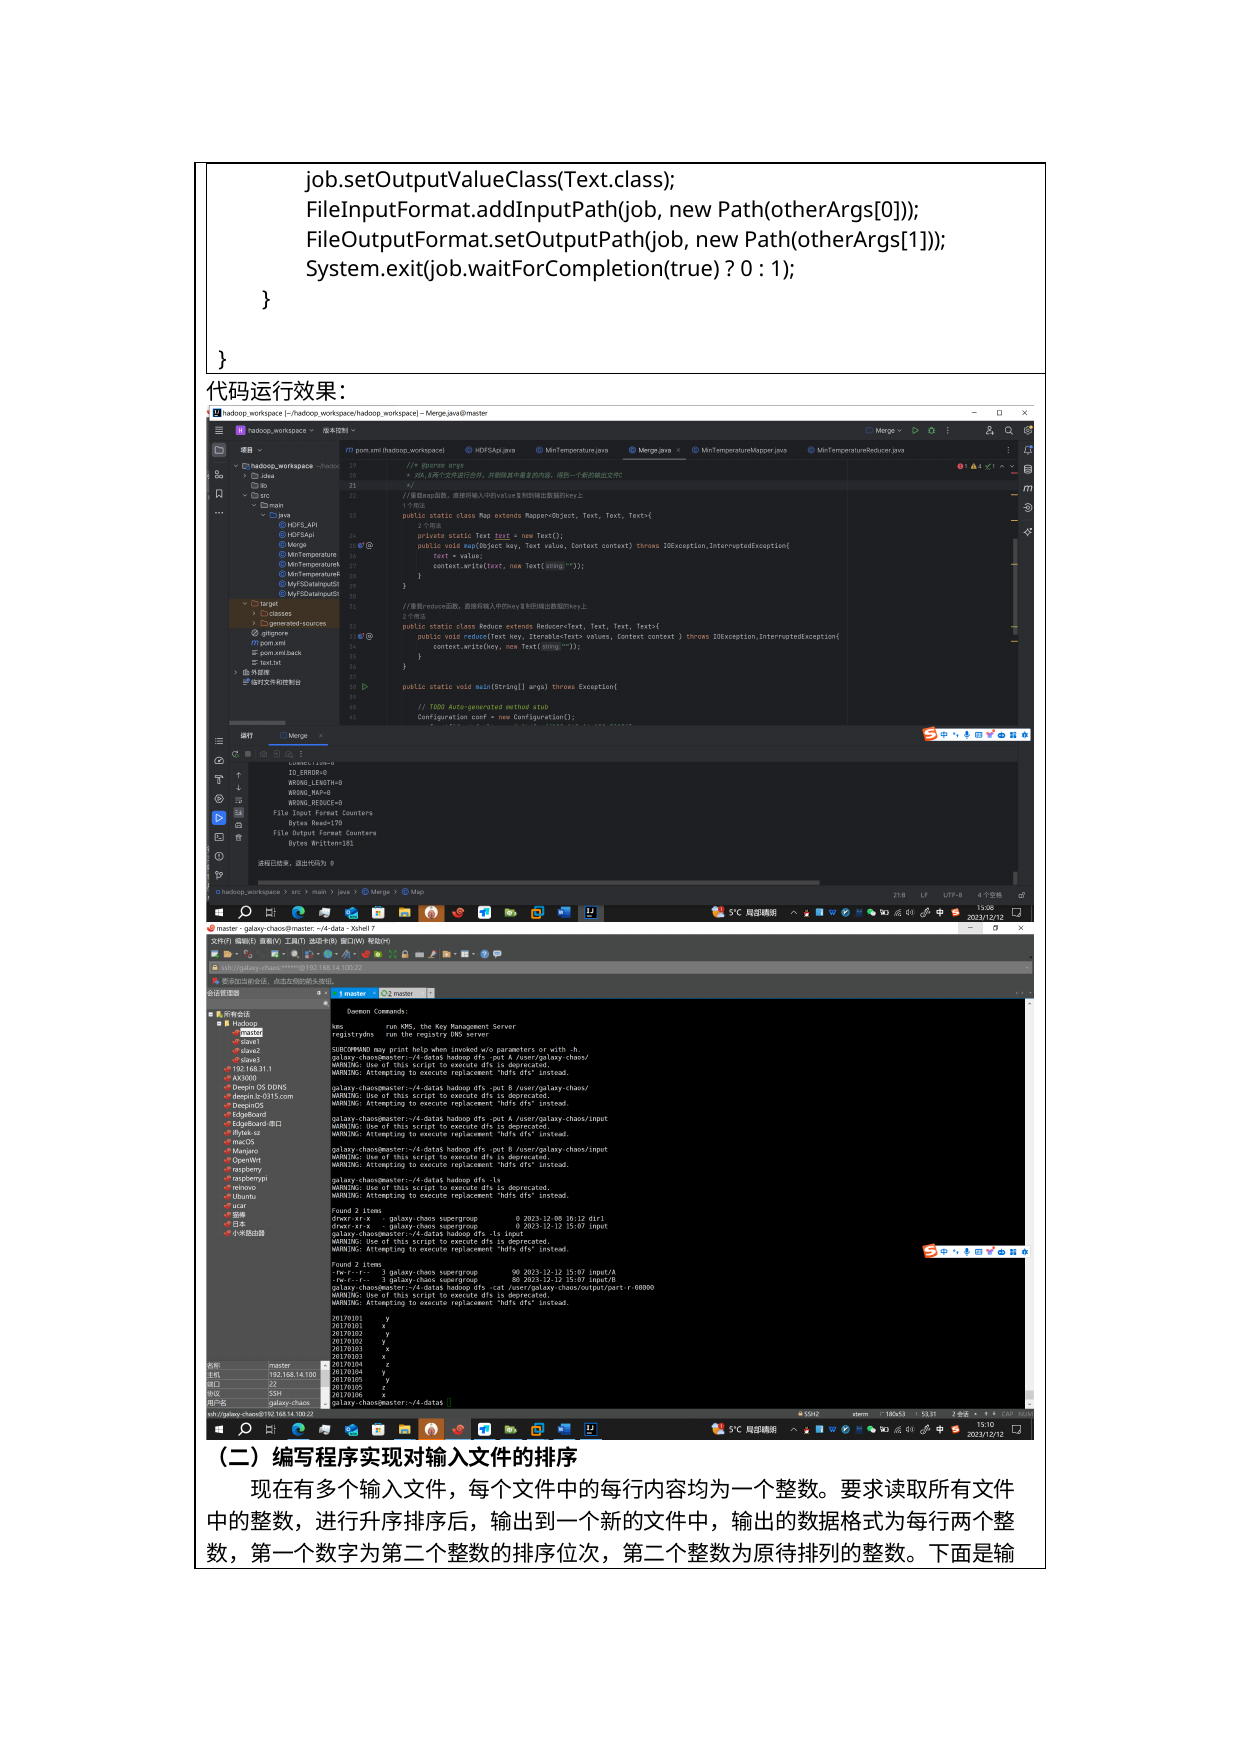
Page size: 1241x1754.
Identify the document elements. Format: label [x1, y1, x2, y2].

table_cell [196, 163, 1045, 1567]
picture [206, 405, 1034, 1440]
